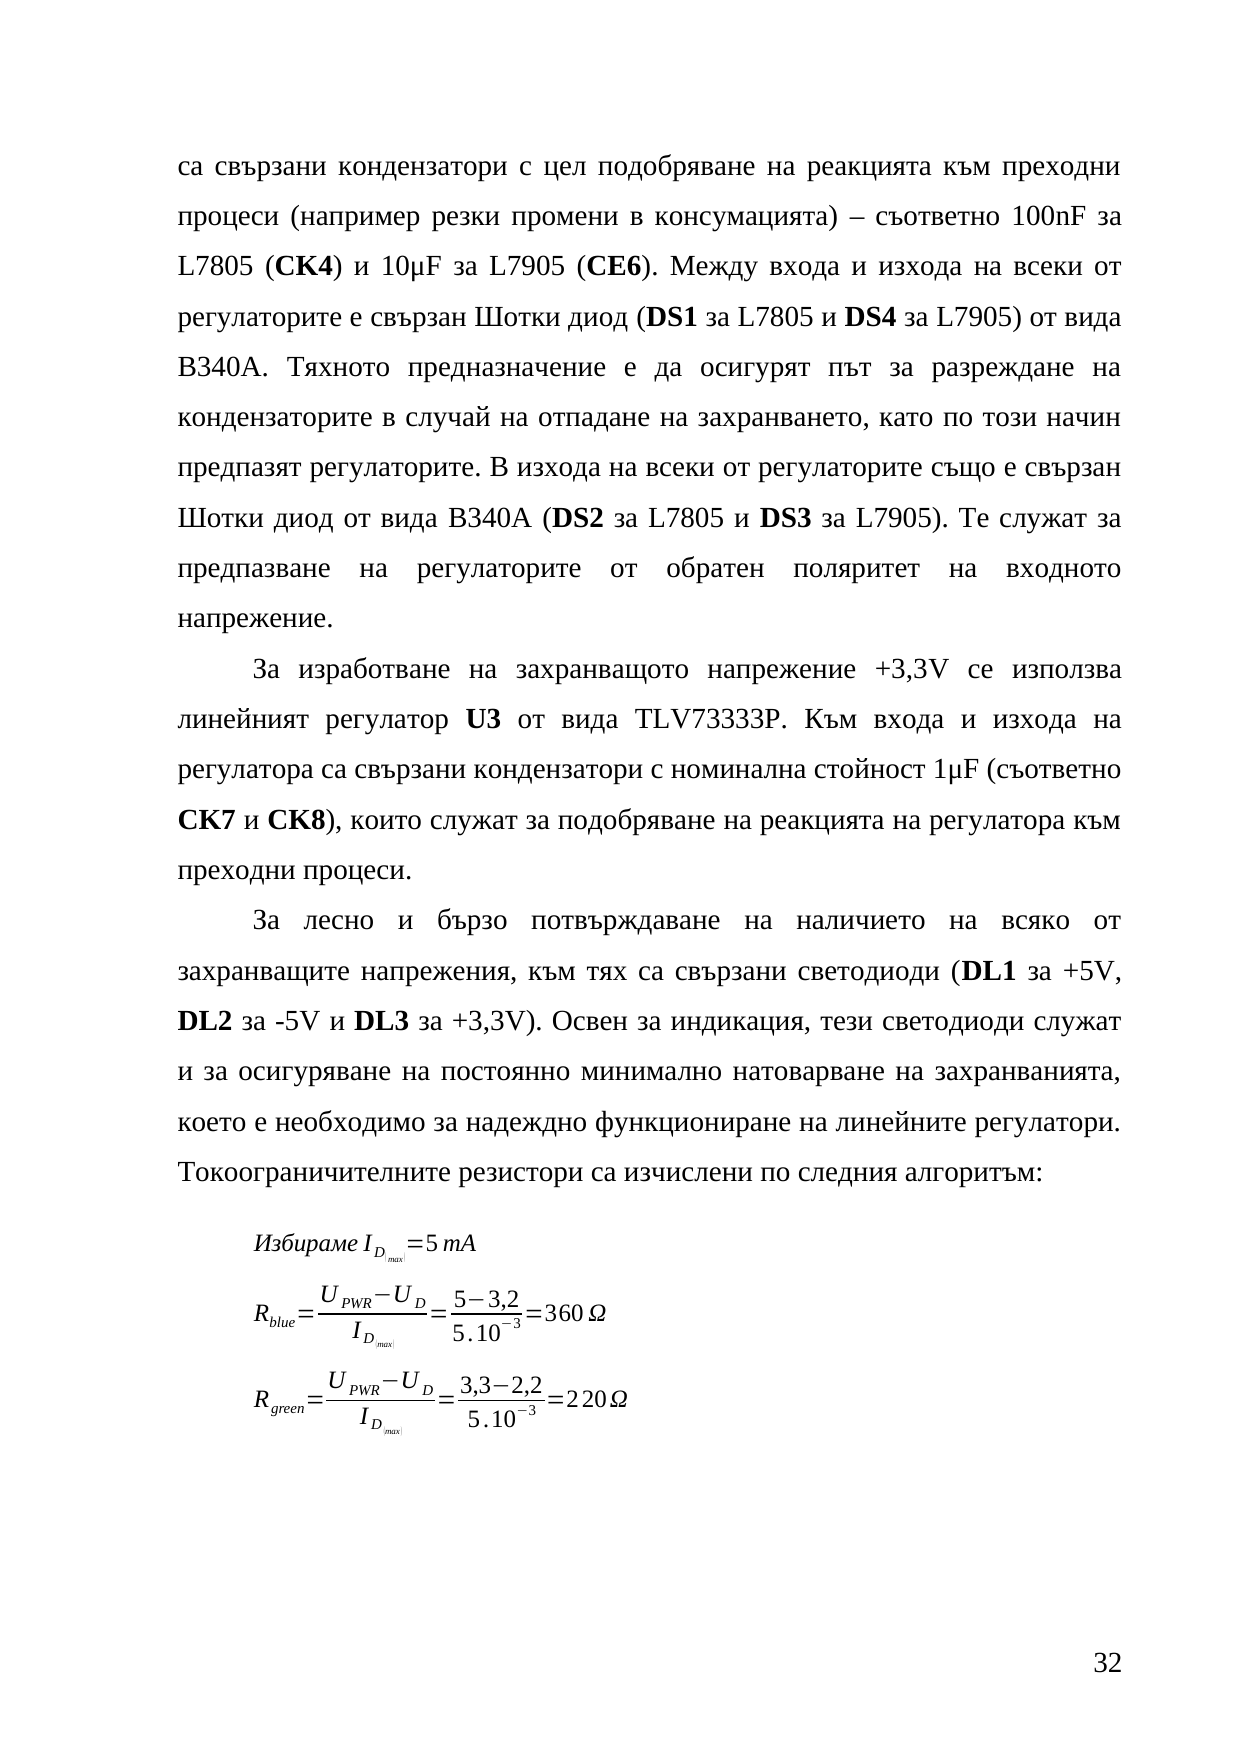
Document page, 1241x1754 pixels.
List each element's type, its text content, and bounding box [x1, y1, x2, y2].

text За изработване на захранващото напрежение +3,3V се използва линейният регулатор U3 от вида TLV73333P. Към входа и изхода на регулатора са свързани кондензатори с номинална стойност 1μF (съответно CK7 и CK8), които служат за подобряване на реакцията на регулатора към преходни процеси. [177, 651, 1122, 886]
text За лесно и бързо потвърждаване на наличието на всяко от захранващите напрежения, към тях са свързани светодиоди (DL1 за +5V, DL2 за -5V и DL3 за +3,3V). Освен за индикация, тези светодиоди служат и за осигуряване на постоянно минимално натоварване на захранванията, което е необходимо за надеждно функциониране на линейните регулатори. Токоограничителните резистори са изчислени по следния алгоритъм: [177, 902, 1122, 1187]
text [177, 148, 1122, 634]
